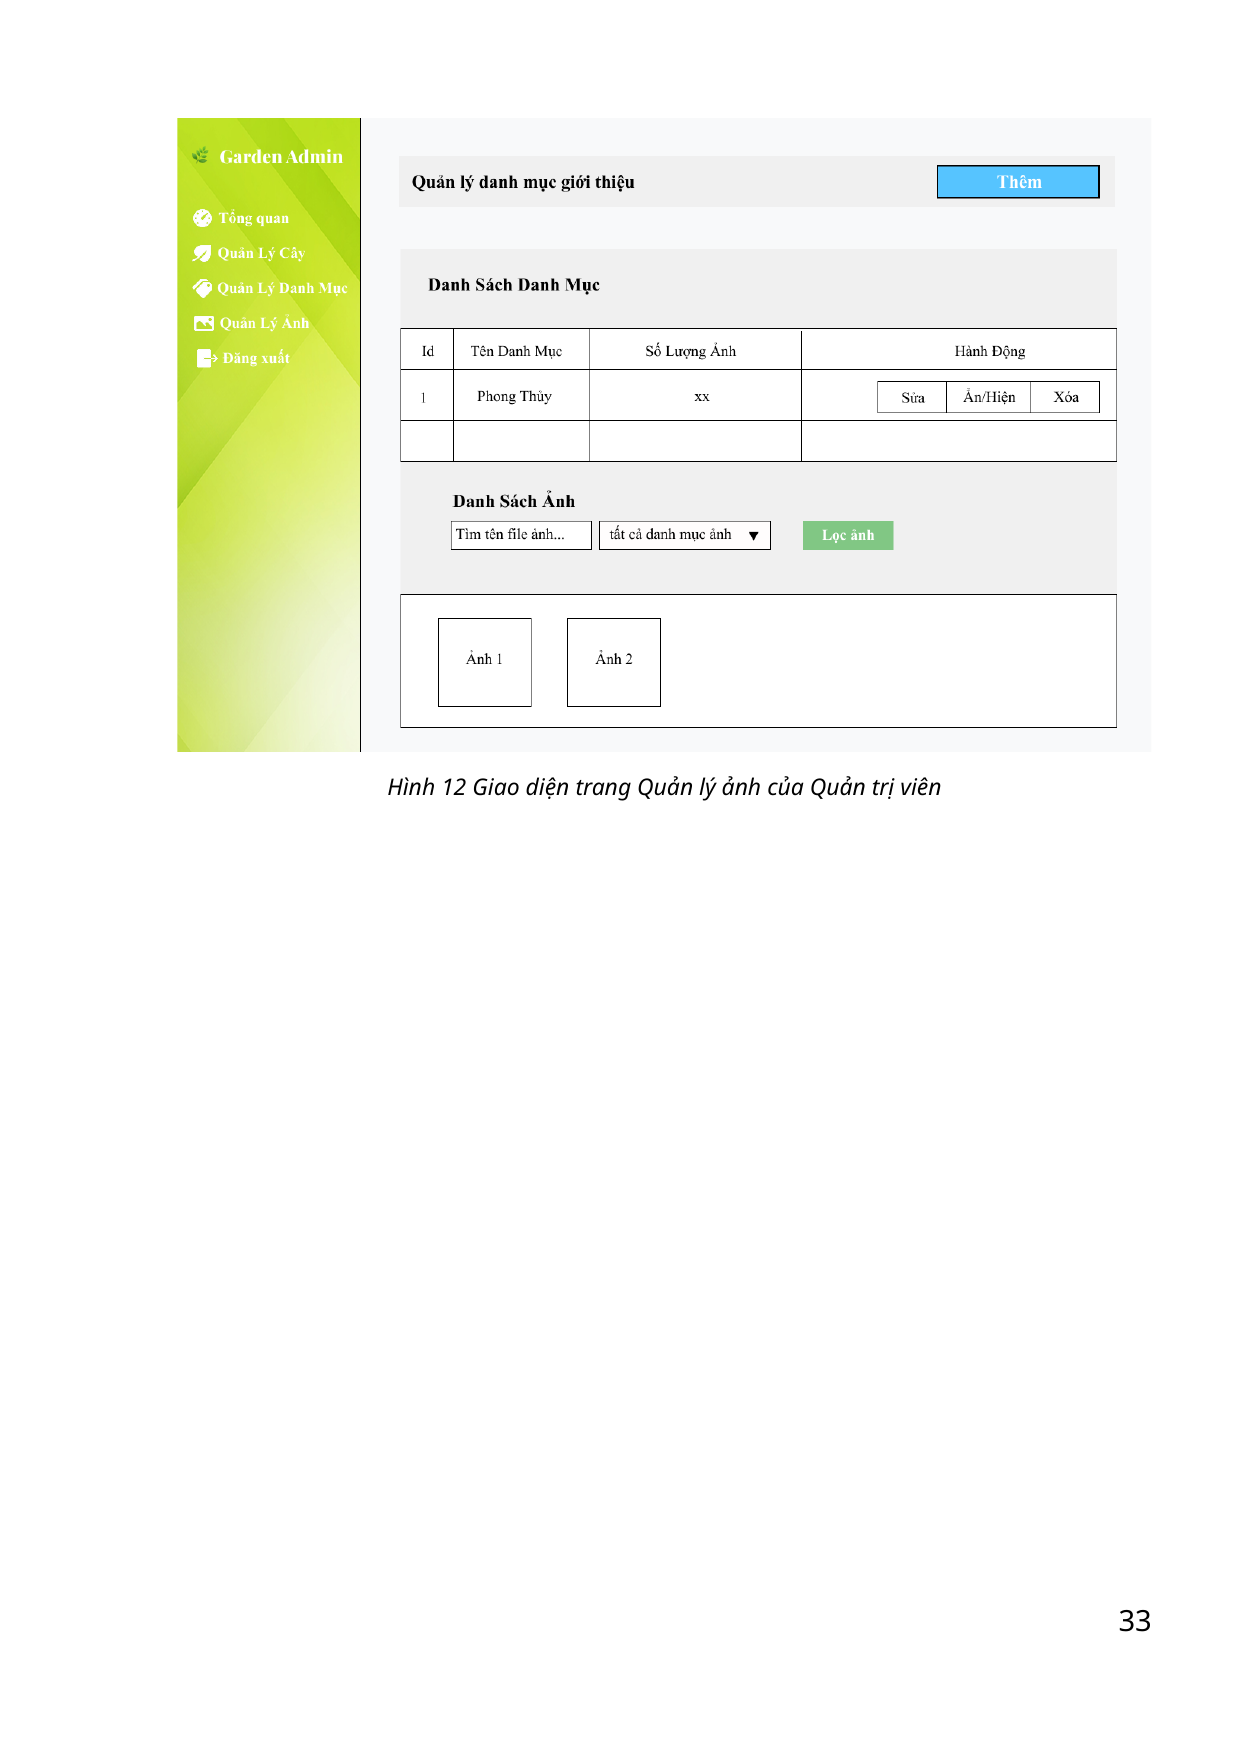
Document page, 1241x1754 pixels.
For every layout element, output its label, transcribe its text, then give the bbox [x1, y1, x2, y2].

picture [177, 118, 1152, 752]
text Hình 12 Giao diện trang Quản lý ảnh của Quản trị viên [177, 771, 1152, 802]
